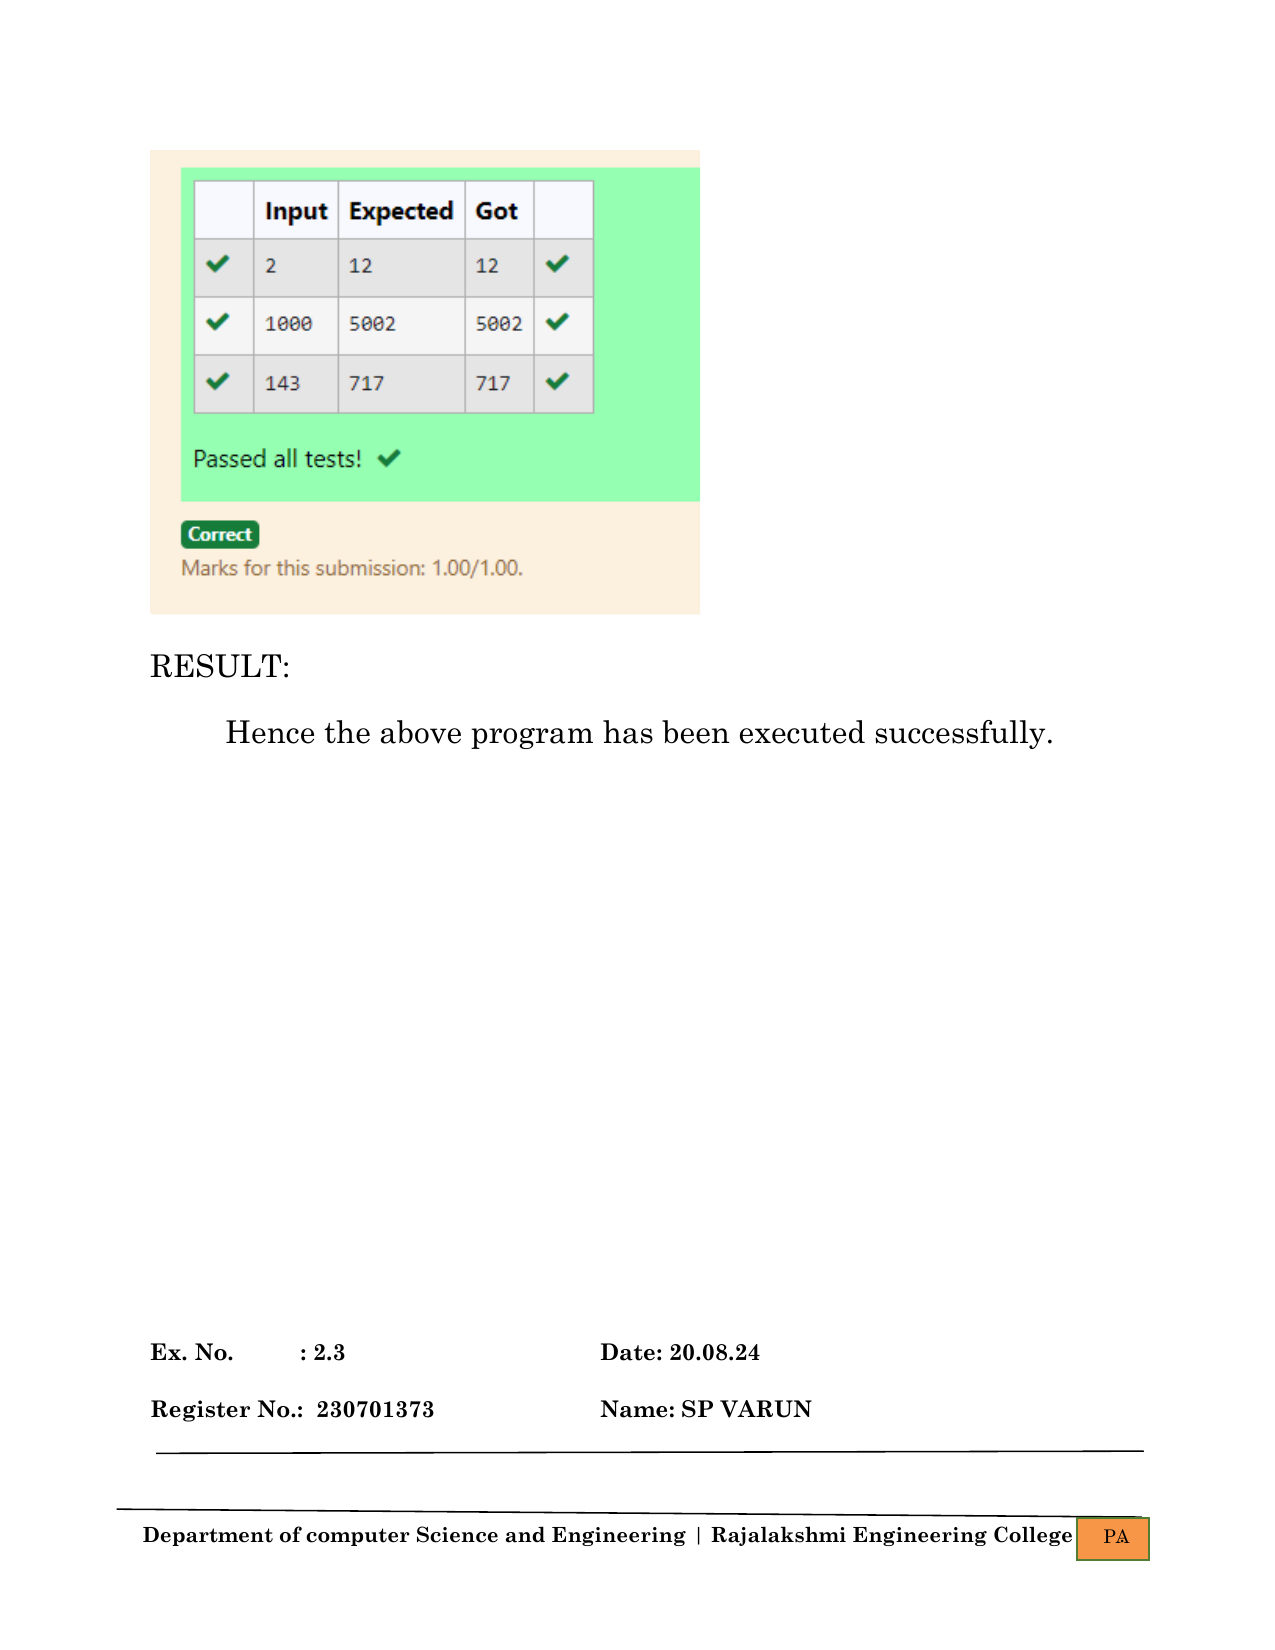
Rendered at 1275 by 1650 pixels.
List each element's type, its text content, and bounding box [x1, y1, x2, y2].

picture [150, 150, 700, 618]
text Register No.: 230701373 Name: SP VARUN [150, 1395, 1125, 1423]
text Hence the above program has been executed successfully. [150, 713, 1125, 751]
text Ex. No. : 2.3 Date: 20.08.24 [150, 1338, 1125, 1366]
text RESULT: [150, 646, 1125, 684]
